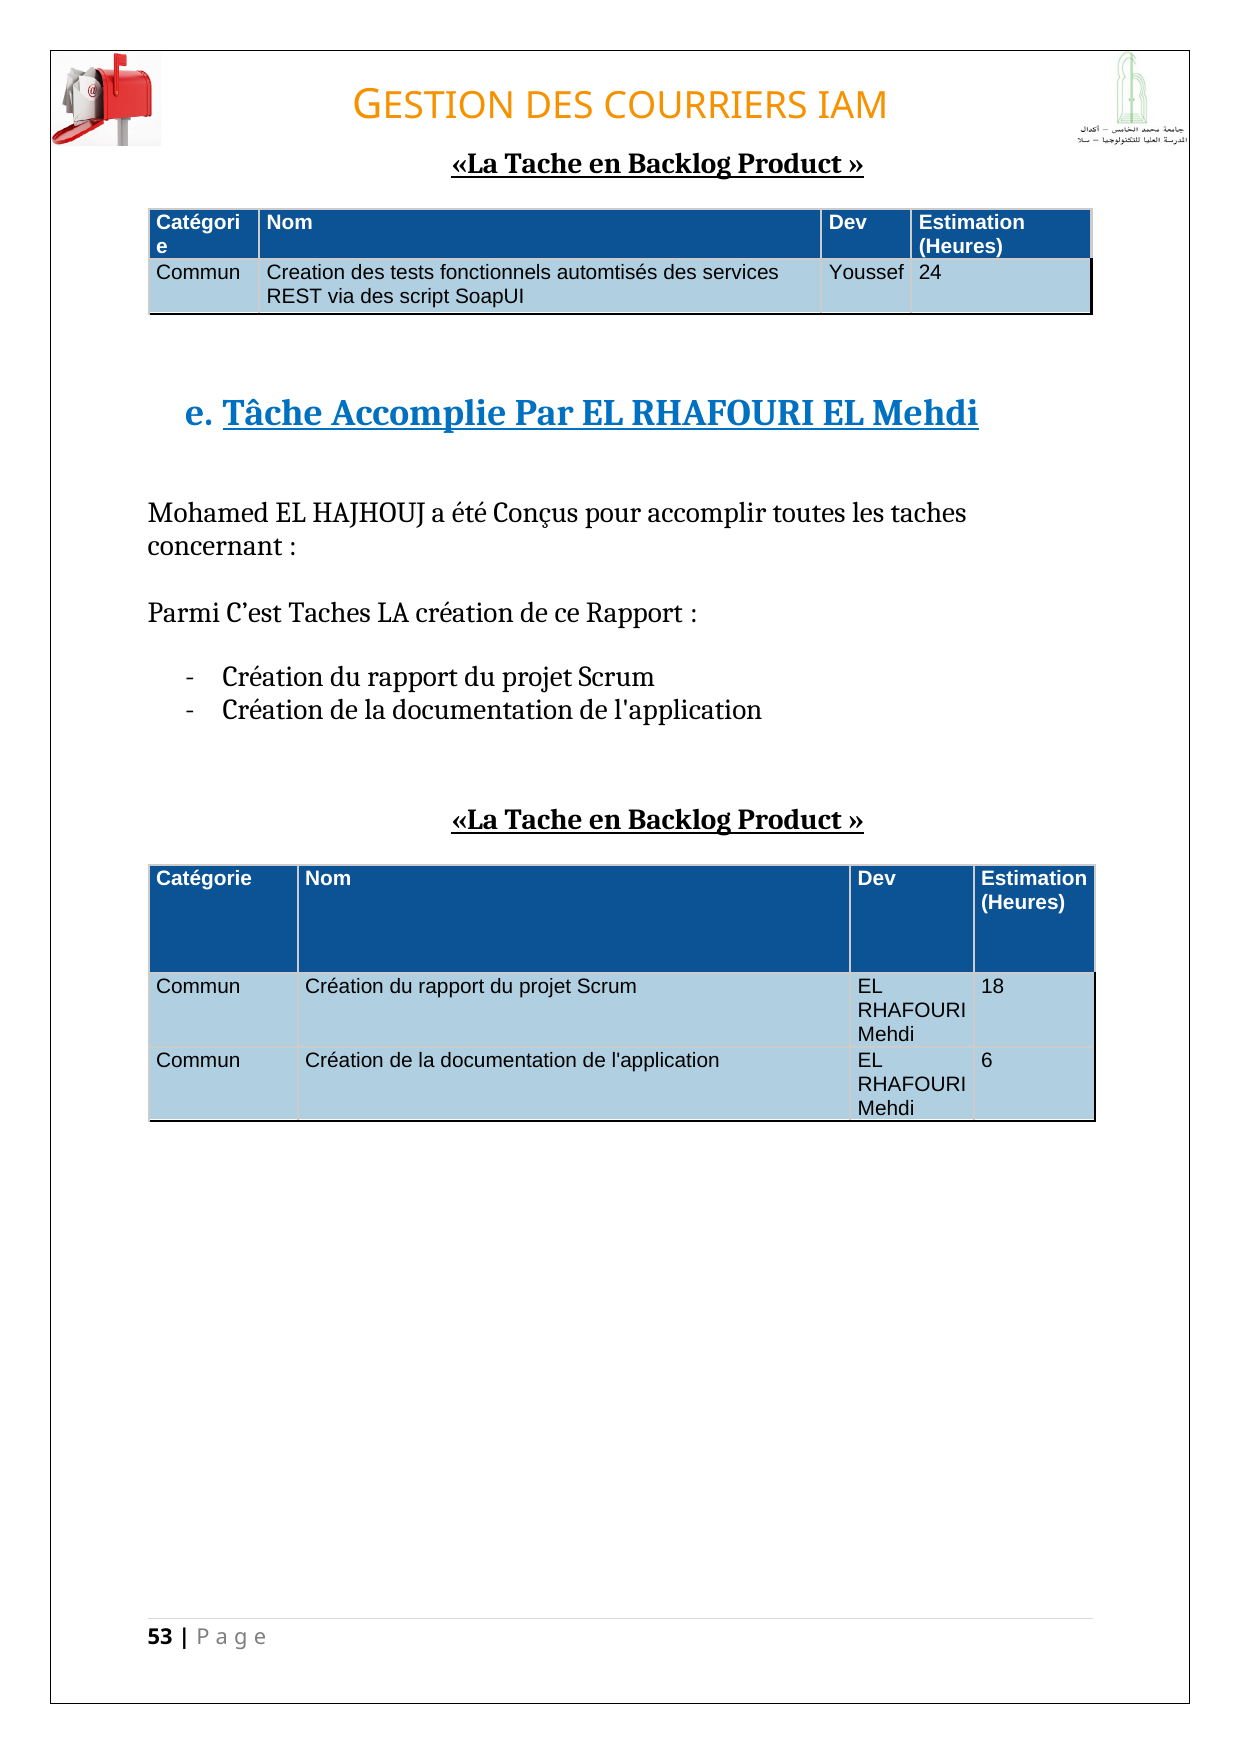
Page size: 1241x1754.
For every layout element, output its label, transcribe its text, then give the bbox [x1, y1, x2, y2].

list Tâche Accomplie Par EL RHAFOURI EL Mehdi [185, 391, 1093, 434]
table_header Estimation (Heures) [912, 210, 1090, 258]
table_header Dev [851, 866, 973, 972]
table_cell EL RHAFOURI Mehdi [851, 974, 973, 1046]
text Mohamed EL HAJHOUJ a été Conçus pour accomplir toutes les taches concernant : [147, 496, 1093, 563]
table_header Dev [822, 210, 910, 258]
picture [51, 51, 162, 146]
table_cell Commun [150, 1048, 297, 1119]
table_header Estimation (Heures) [975, 866, 1094, 972]
list Création de la documentation de l'application [185, 693, 1093, 727]
text Parmi C’est Taches LA création de ce Rapport : [147, 596, 1093, 630]
picture [1076, 51, 1188, 146]
table_cell Youssef [822, 260, 910, 312]
table_header Catégorie [150, 210, 258, 258]
table_cell Création de la documentation de l'application [299, 1048, 849, 1119]
table_header Nom [299, 866, 849, 972]
table_cell Commun [150, 974, 297, 1046]
list Création du rapport du projet Scrum [185, 660, 1093, 693]
table_cell 6 [975, 1048, 1094, 1119]
table_cell Creation des tests fonctionnels automtisés des services REST via des script SoapUI [260, 260, 820, 312]
table_cell 18 [975, 974, 1094, 1046]
list «La Tache en Backlog Product » [222, 148, 1093, 181]
table_cell EL RHAFOURI Mehdi [851, 1048, 973, 1119]
table_header Nom [260, 210, 820, 258]
table_header Catégorie [150, 866, 297, 972]
list «La Tache en Backlog Product » [222, 803, 1093, 837]
table_cell Création du rapport du projet Scrum [299, 974, 849, 1046]
table_cell Commun [150, 260, 258, 312]
table_cell 24 [912, 260, 1090, 312]
